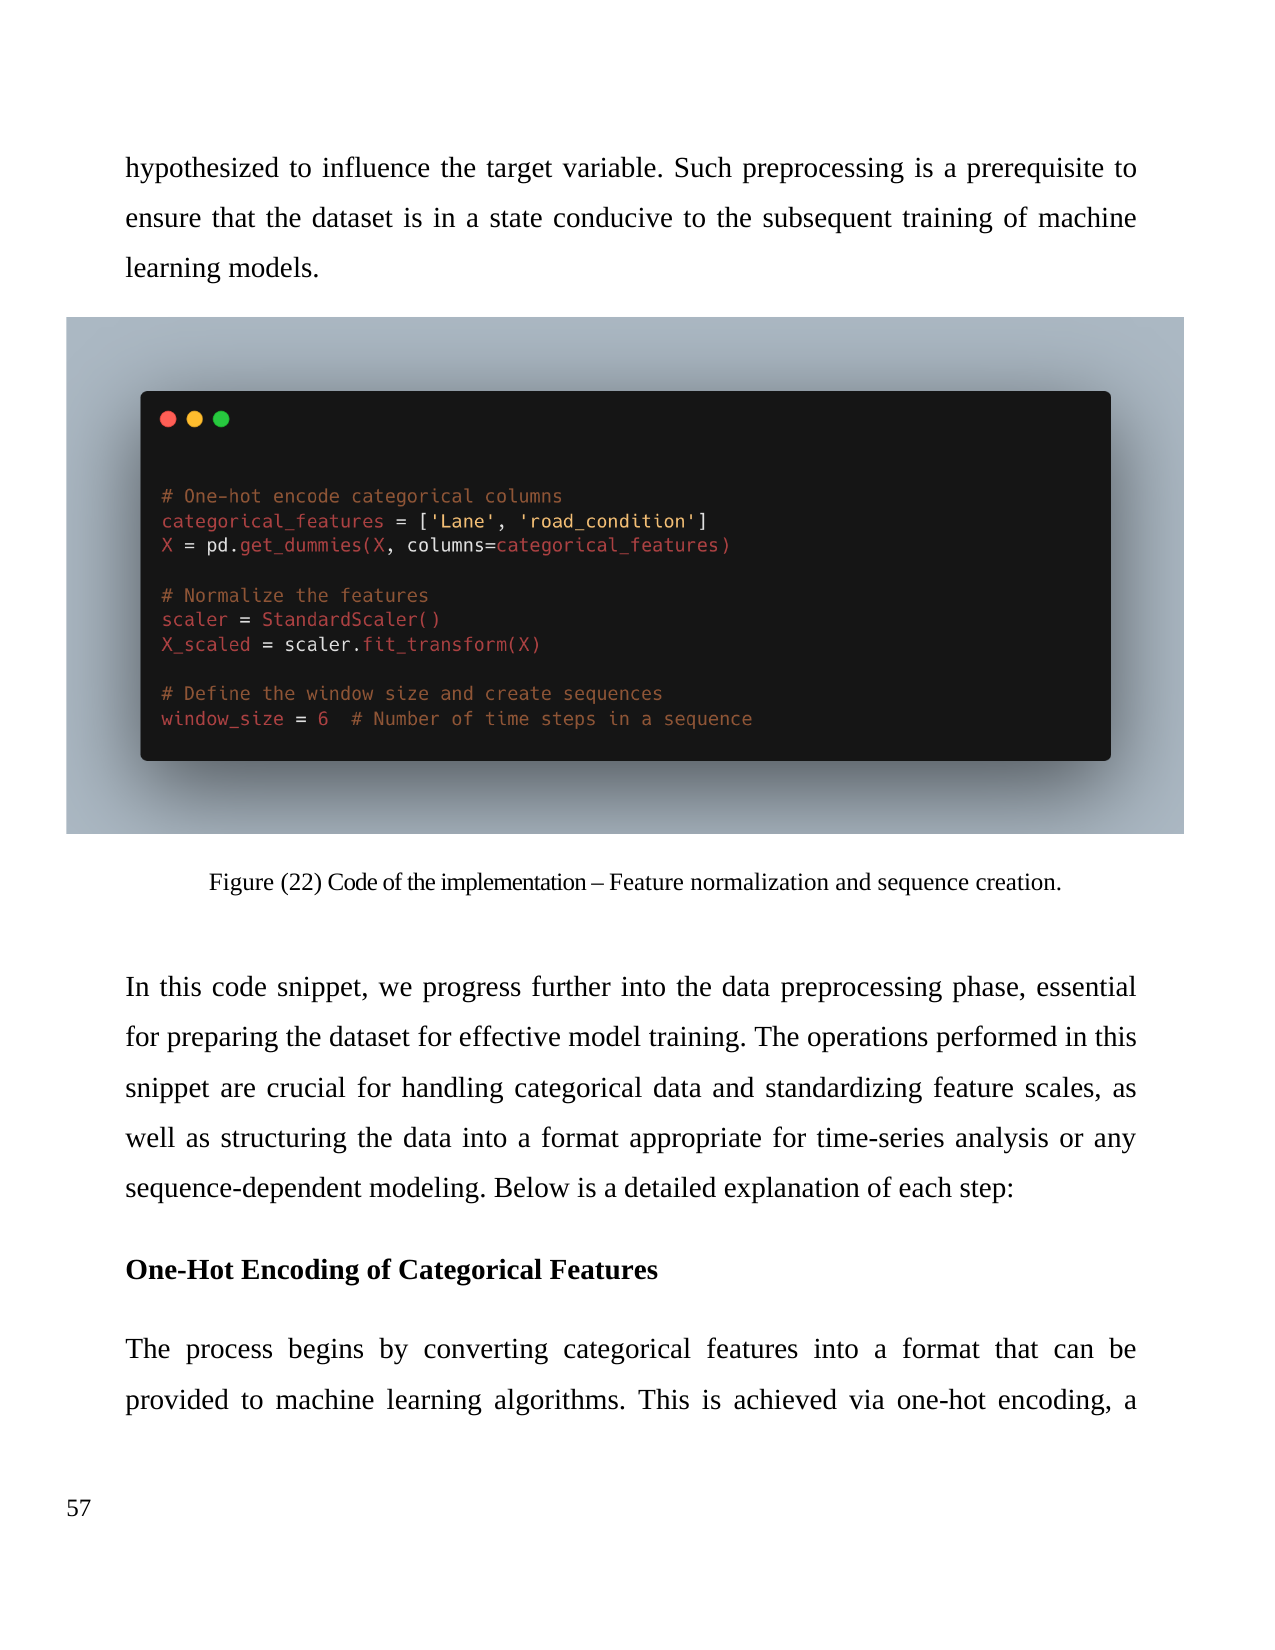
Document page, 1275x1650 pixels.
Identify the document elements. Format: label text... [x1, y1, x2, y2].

text One-Hot Encoding of Categorical Features [125, 1252, 1138, 1286]
text In this code snippet, we progress further into the data preprocessing phase, essential for preparing the dataset for effective model training. The operations performed in this snippet are crucial for handling categorical data and standardizing feature scales, as well as structuring the data into a format appropriate for time-series analysis or any sequence-dependent modeling. Below is a detailed explanation of each step: [125, 969, 1138, 1204]
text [125, 1331, 1138, 1415]
picture [66, 316, 1184, 834]
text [125, 150, 1138, 284]
text Figure (22) Code of the implementation – Feature normalization and sequence creation. [129, 867, 1142, 895]
